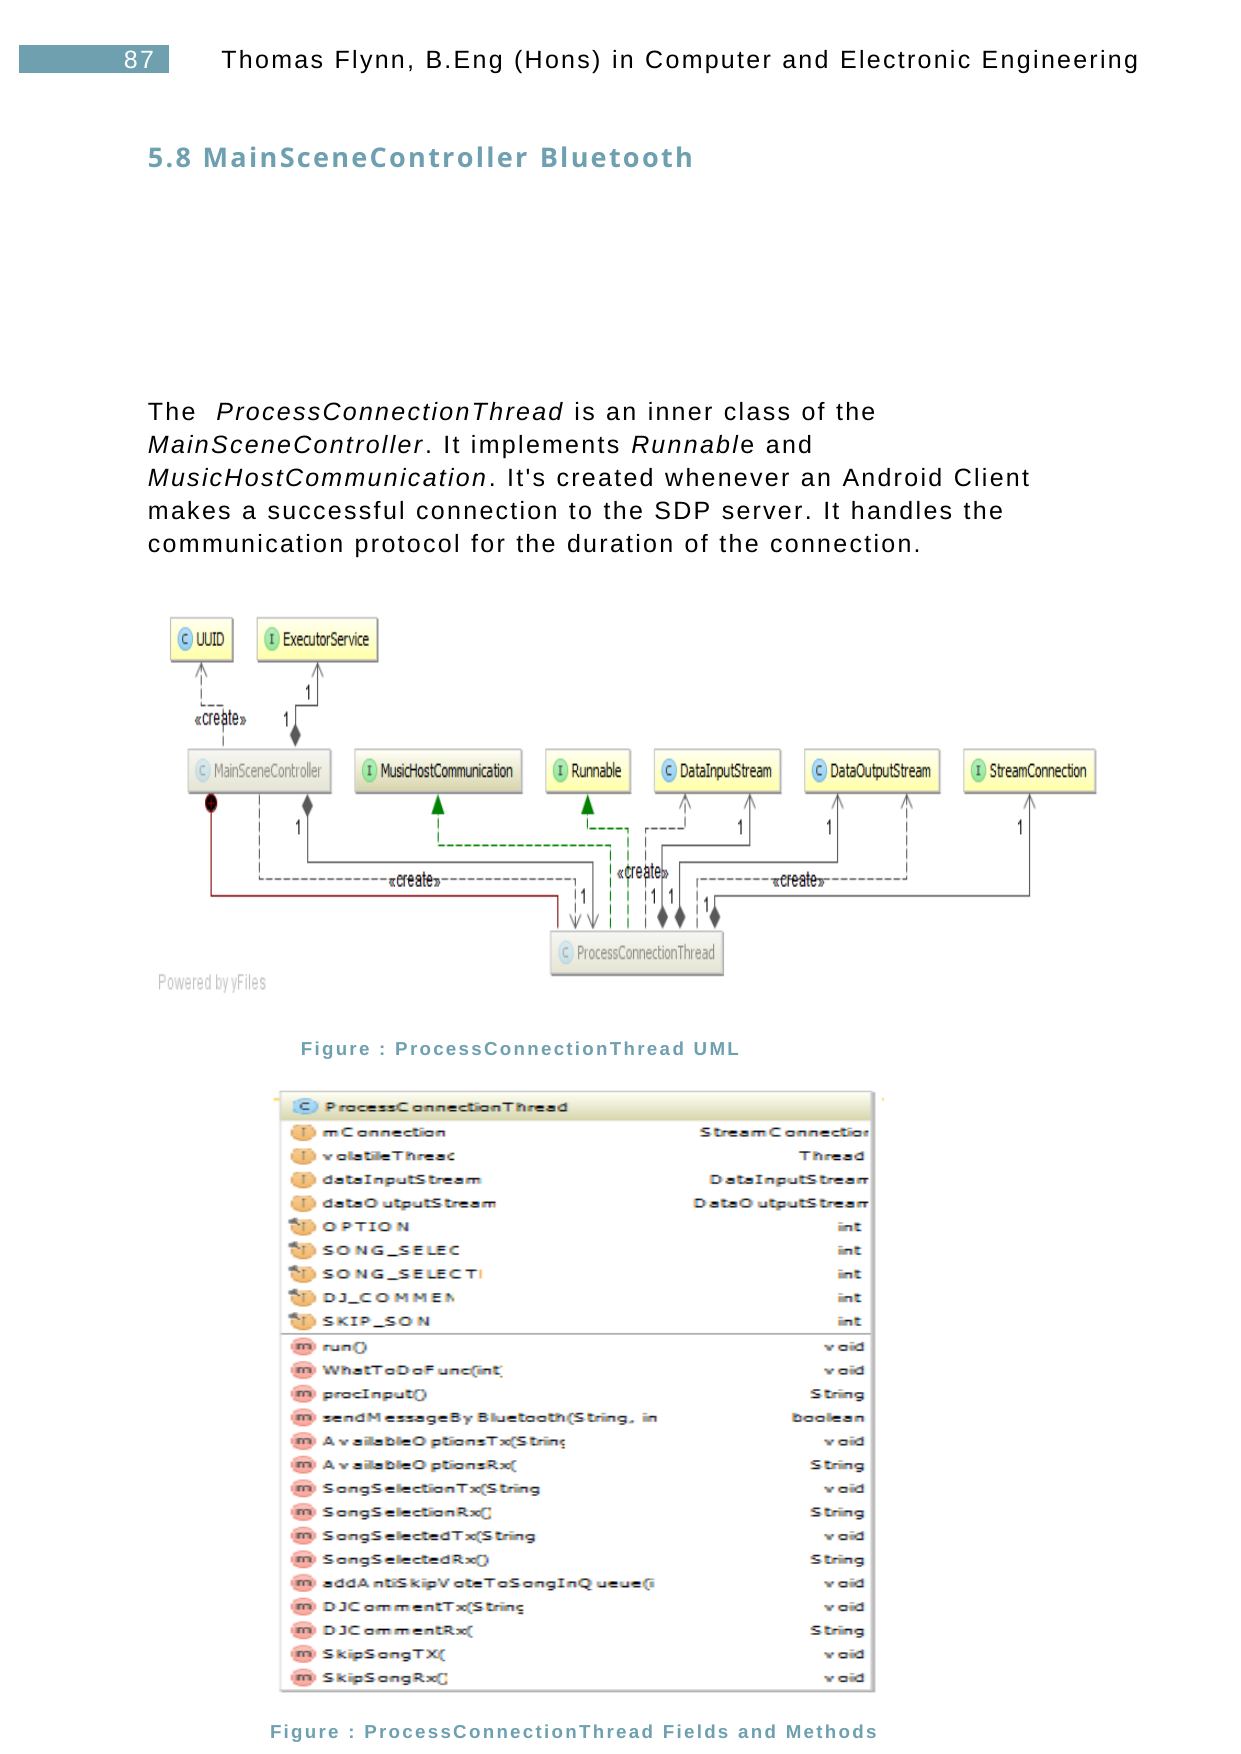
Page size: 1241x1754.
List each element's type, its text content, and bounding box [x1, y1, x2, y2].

subtitle 5.8 MainSceneController Bluetooth [148, 139, 1122, 176]
text The ProcessConnectionThread is an inner class of the MainSceneController. It implements Runnable and MusicHostCommunication. It's created whenever an Android Client makes a successful connection to the SDP server. It handles the communication protocol for the duration of the connection. [148, 397, 1122, 558]
picture [147, 582, 1119, 1010]
picture [273, 1088, 885, 1697]
